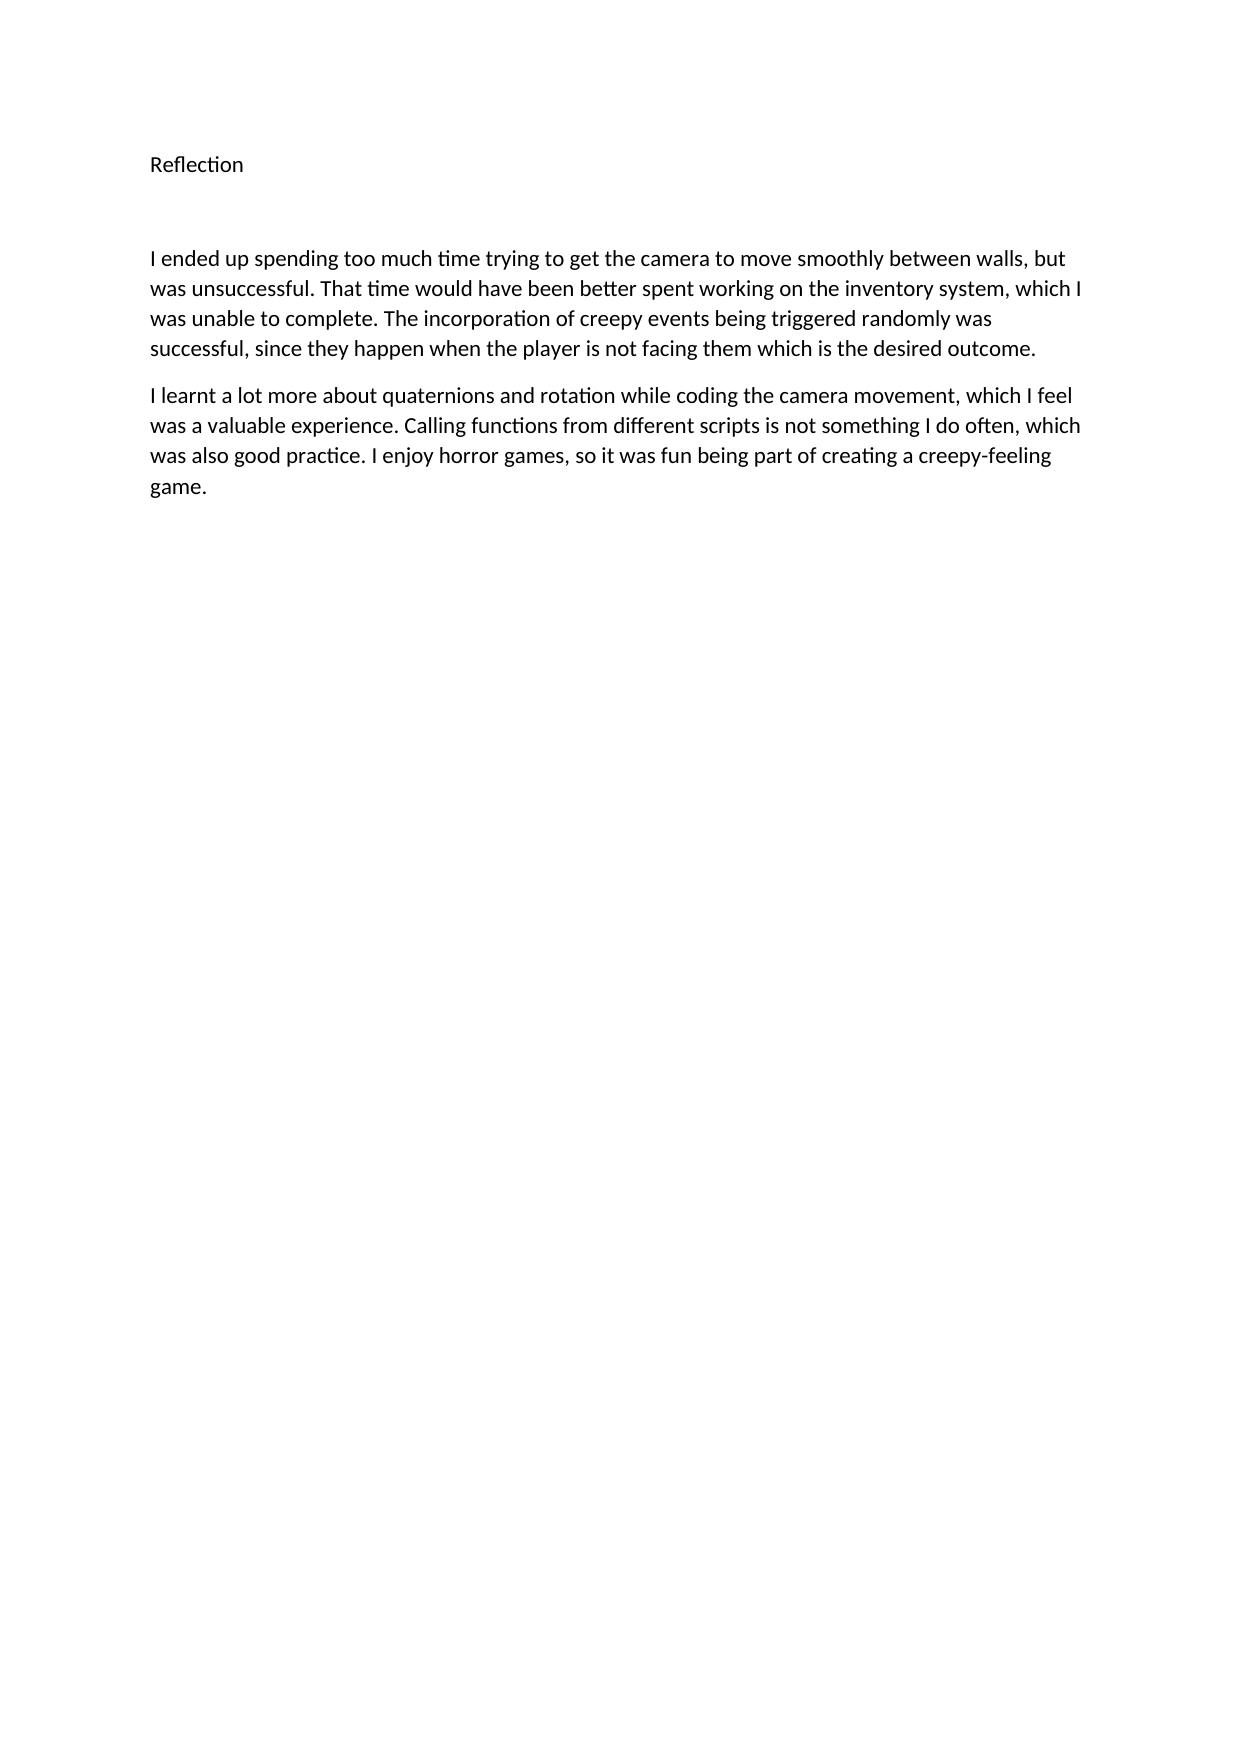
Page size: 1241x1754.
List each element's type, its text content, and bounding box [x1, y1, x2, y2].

text Reflection [150, 150, 1090, 178]
text I learnt a lot more about quaternions and rotation while coding the camera movement, which I feel was a valuable experience. Calling functions from different scripts is not something I do often, which was also good practice. I enjoy horror games, so it was fun being part of creating a creepy-feeling game. [150, 381, 1090, 500]
text I ended up spending too much time trying to get the camera to move smoothly between walls, but was unsuccessful. That time would have been better spent working on the inventory system, which I was unable to complete. The incorporation of creepy events being triggered randomly was successful, since they happen when the player is not facing them which is the desired outcome. [150, 244, 1090, 362]
